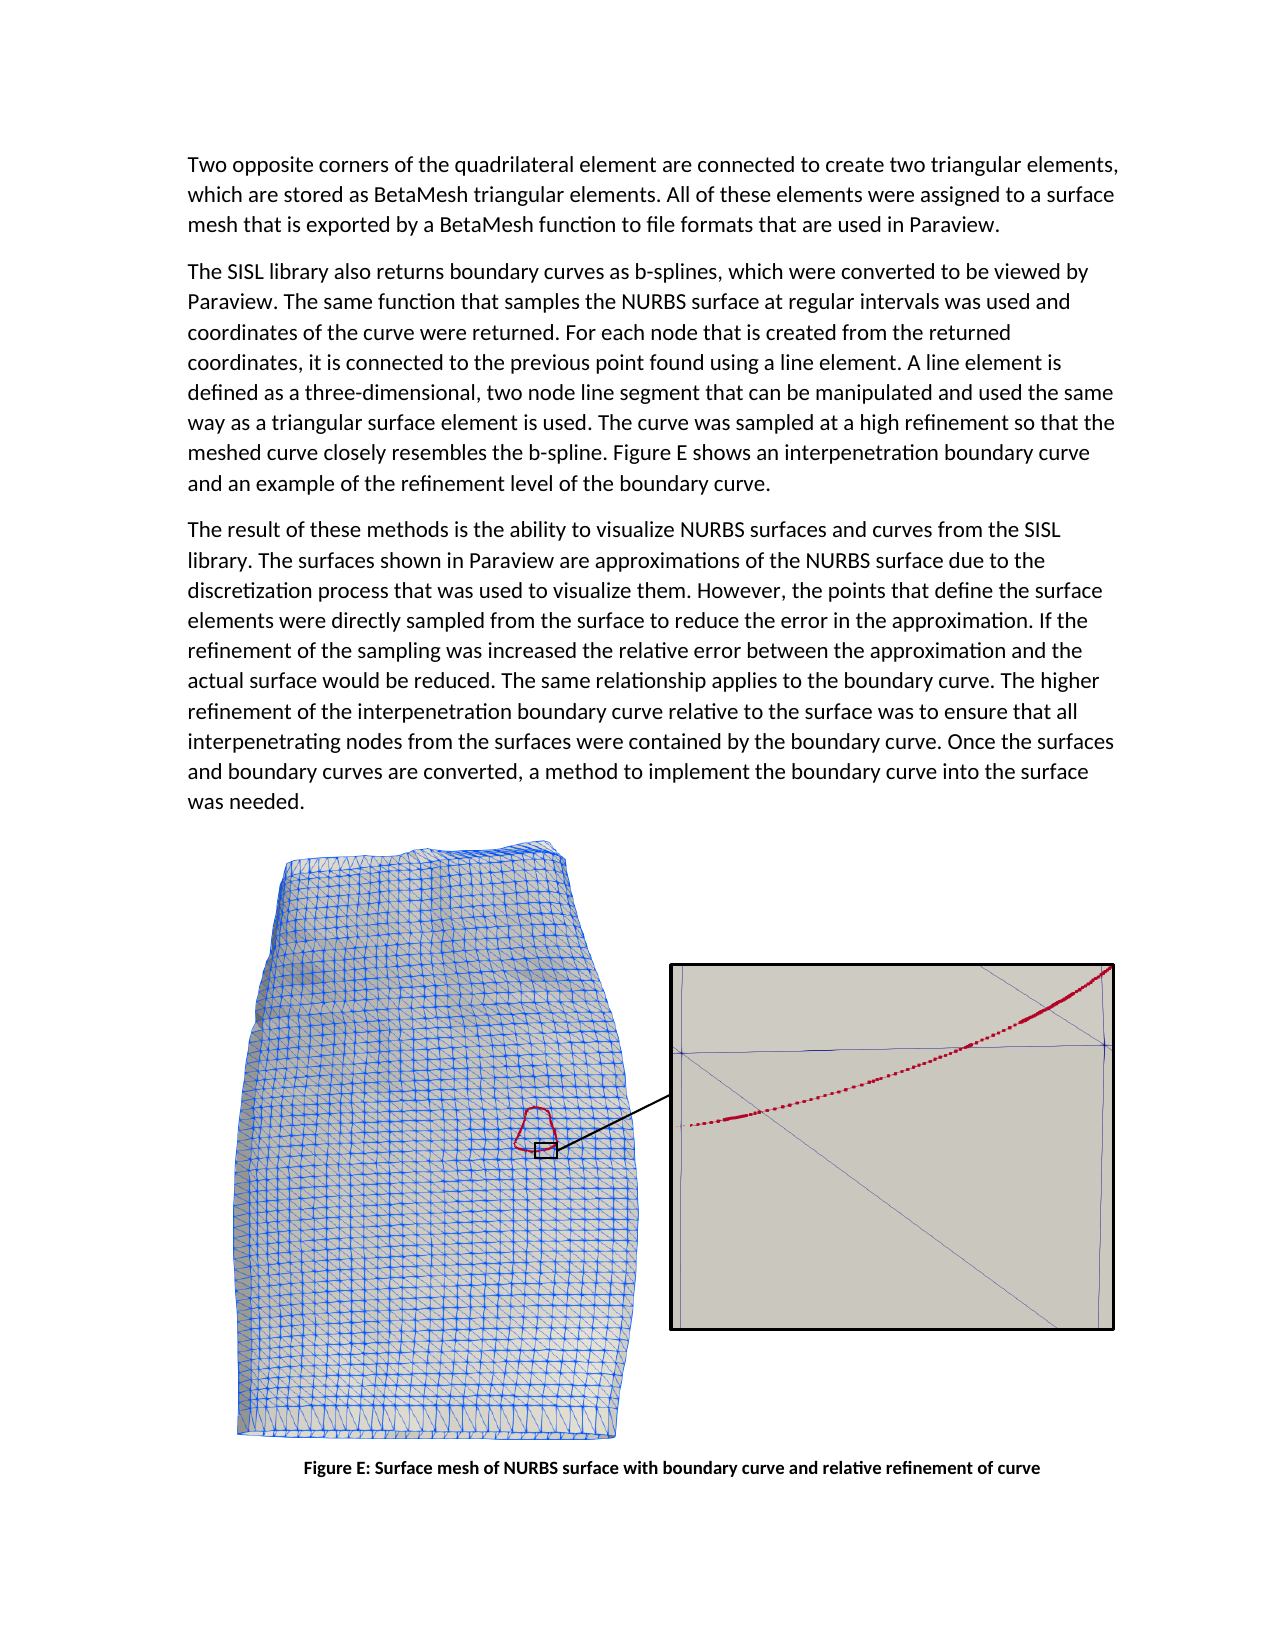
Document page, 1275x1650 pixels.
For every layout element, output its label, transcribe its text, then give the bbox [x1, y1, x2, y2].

picture [536, 1144, 556, 1157]
picture [673, 966, 1112, 1328]
text The SISL library also returns boundary curves as b-splines, which were converted to be viewed by Paraview. The same function that samples the NURBS surface at regular intervals was used and coordinates of the curve were returned. For each node that is created from the returned coordinates, it is connected to the previous point found using a line element. A line element is defined as a three-dimensional, two node line segment that can be manipulated and used the same way as a triangular surface element is used. The curve was sampled at a high refinement so that the meshed curve closely resembles the b-spline. Figure E shows an interpenetration boundary curve and an example of the refinement level of the boundary curve. [187, 257, 1125, 497]
text The result of these methods is the ability to visualize NURBS surfaces and curves from the SISL library. The surfaces shown in Paraview are approximations of the NURBS surface due to the discretization process that was used to visualize them. However, the points that define the surface elements were directly sampled from the surface to reduce the error in the approximation. If the refinement of the sampling was increased the relative error between the approximation and the actual surface would be reduced. The same relationship applies to the boundary curve. The higher refinement of the interpenetration boundary curve relative to the surface was to ensure that all interpenetrating nodes from the surfaces were contained by the boundary curve. Once the surfaces and boundary curves are converted, a method to implement the boundary curve into the surface was needed. [187, 516, 1125, 816]
picture [231, 839, 640, 1449]
text Two opposite corners of the quadrilateral element are connected to create two triangular elements, which are stored as BetaMesh triangular elements. All of these elements were assigned to a surface mesh that is exported by a BetaMesh function to file formats that are used in Paraview. [187, 150, 1125, 238]
